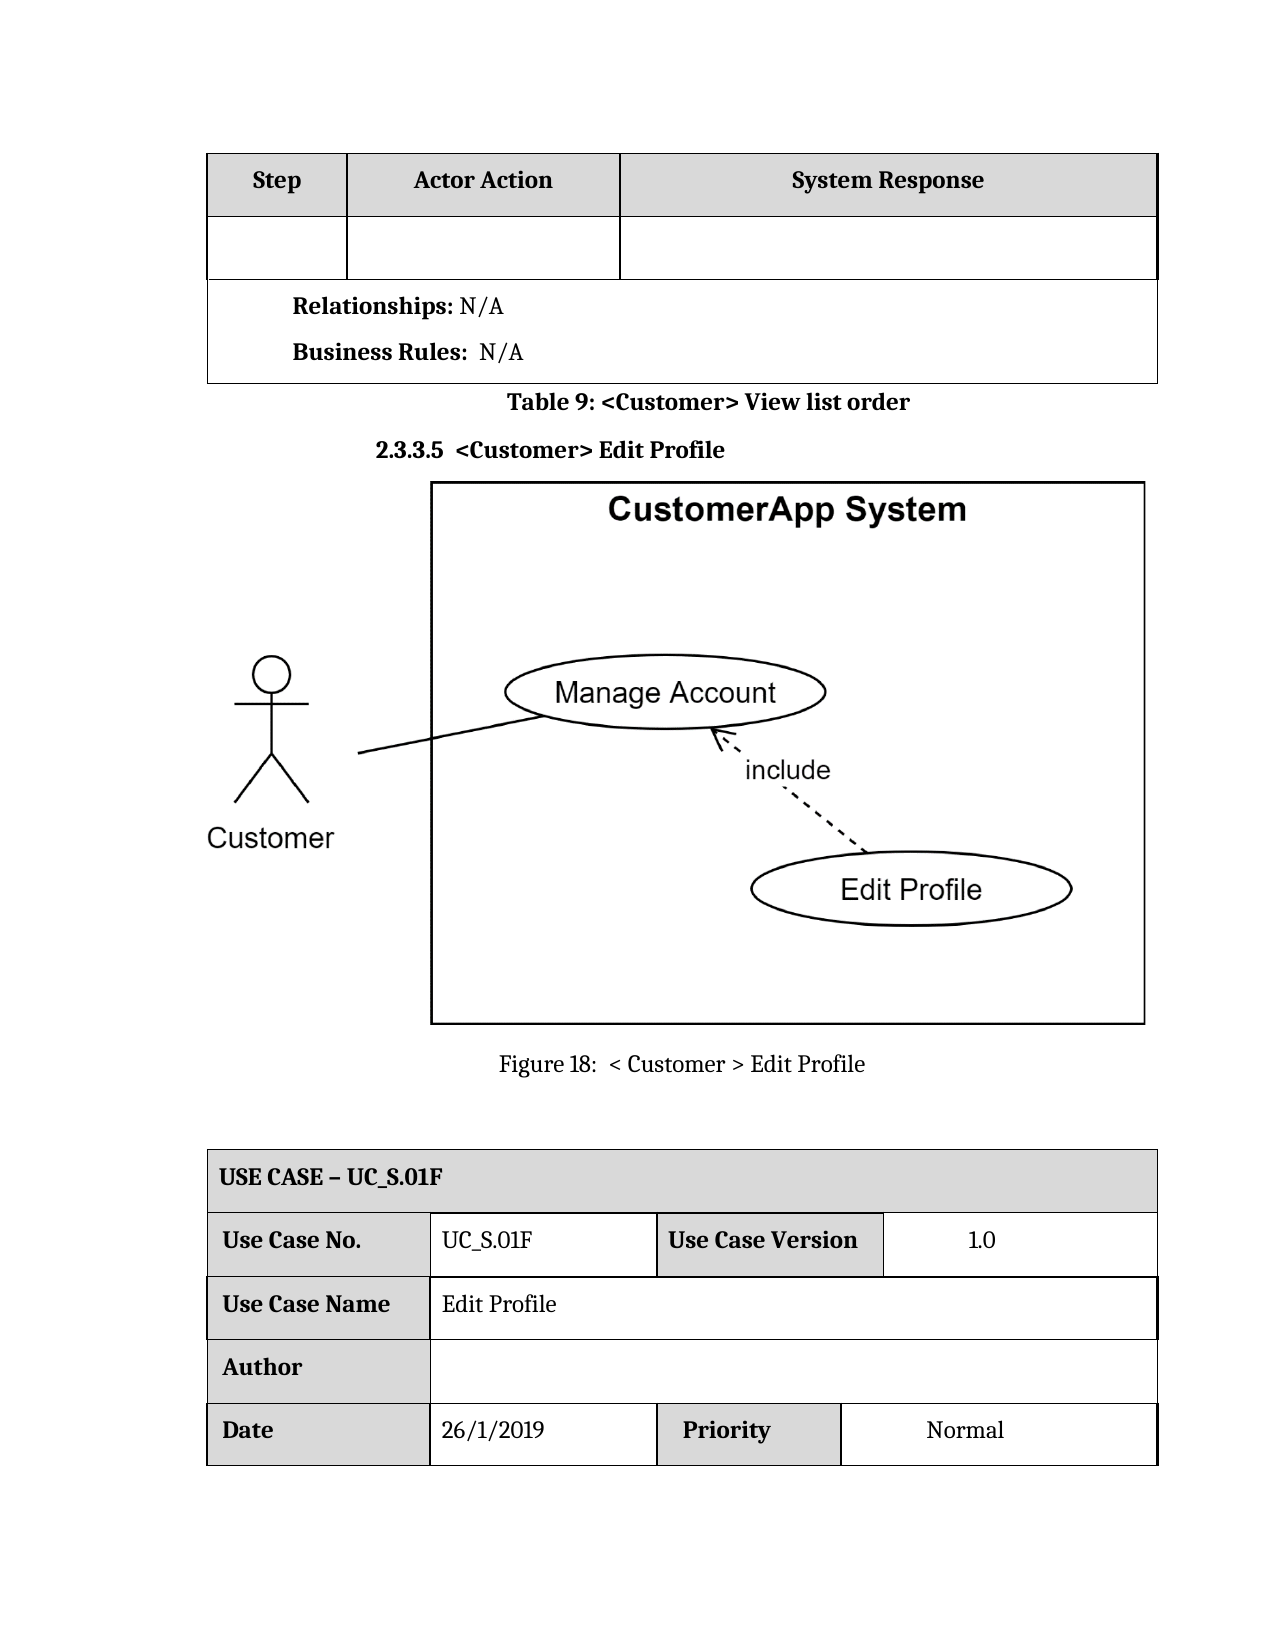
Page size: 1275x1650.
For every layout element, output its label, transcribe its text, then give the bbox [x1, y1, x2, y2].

table_cell Date [208, 1404, 429, 1465]
subtitle Table 9: <Customer> View list order [207, 388, 1157, 417]
table_cell Actor Action [348, 154, 619, 216]
table_cell Normal [842, 1404, 1156, 1465]
table_cell Relationships: N/A Business Rules: N/A [208, 280, 1157, 383]
table_cell Use Case Version [658, 1214, 883, 1276]
table_cell Use Case Name [208, 1277, 429, 1339]
table_cell Step [208, 154, 346, 216]
table_cell 1.0 [884, 1213, 1157, 1276]
table_cell [431, 1340, 1157, 1403]
table_cell System Response [621, 154, 1156, 216]
table_cell [348, 217, 619, 279]
subtitle 2.3.3.5 <Customer> Edit Profile [244, 436, 1157, 464]
table_cell UC_S.01F [431, 1214, 656, 1276]
table_cell Edit Profile [431, 1278, 1156, 1339]
picture [206, 481, 1146, 1025]
table_cell Use Case No. [208, 1213, 430, 1276]
table_cell [208, 217, 346, 279]
table_cell Author [208, 1340, 430, 1403]
table_cell [621, 217, 1156, 279]
table_cell Priority [658, 1404, 840, 1465]
table_cell 26/1/2019 [431, 1404, 656, 1465]
table_header USE CASE – UC_S.01F [208, 1150, 1157, 1212]
